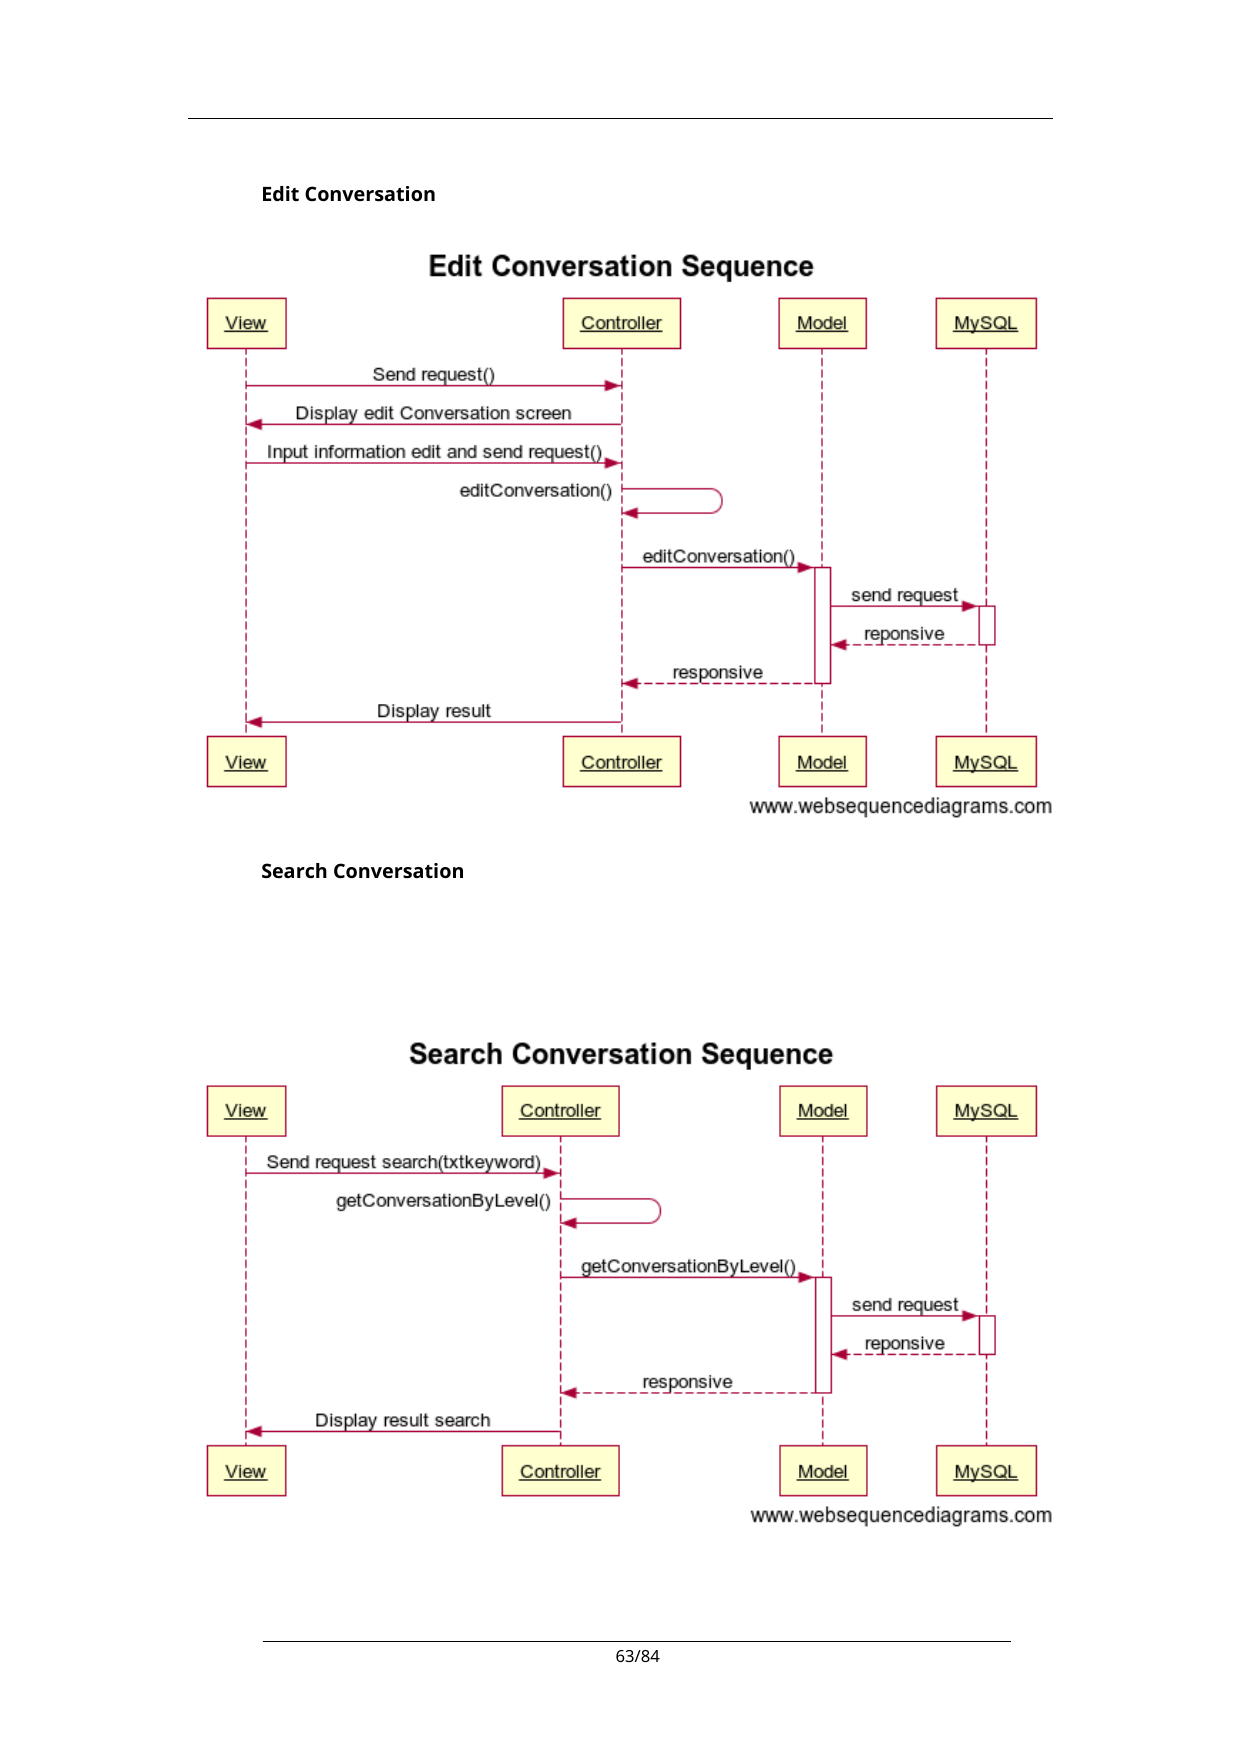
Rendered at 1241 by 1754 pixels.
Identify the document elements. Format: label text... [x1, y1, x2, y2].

picture [187, 232, 1053, 819]
picture [187, 1020, 1053, 1528]
subtitle Search Conversation [261, 857, 1053, 884]
subtitle Edit Conversation [261, 180, 1053, 207]
